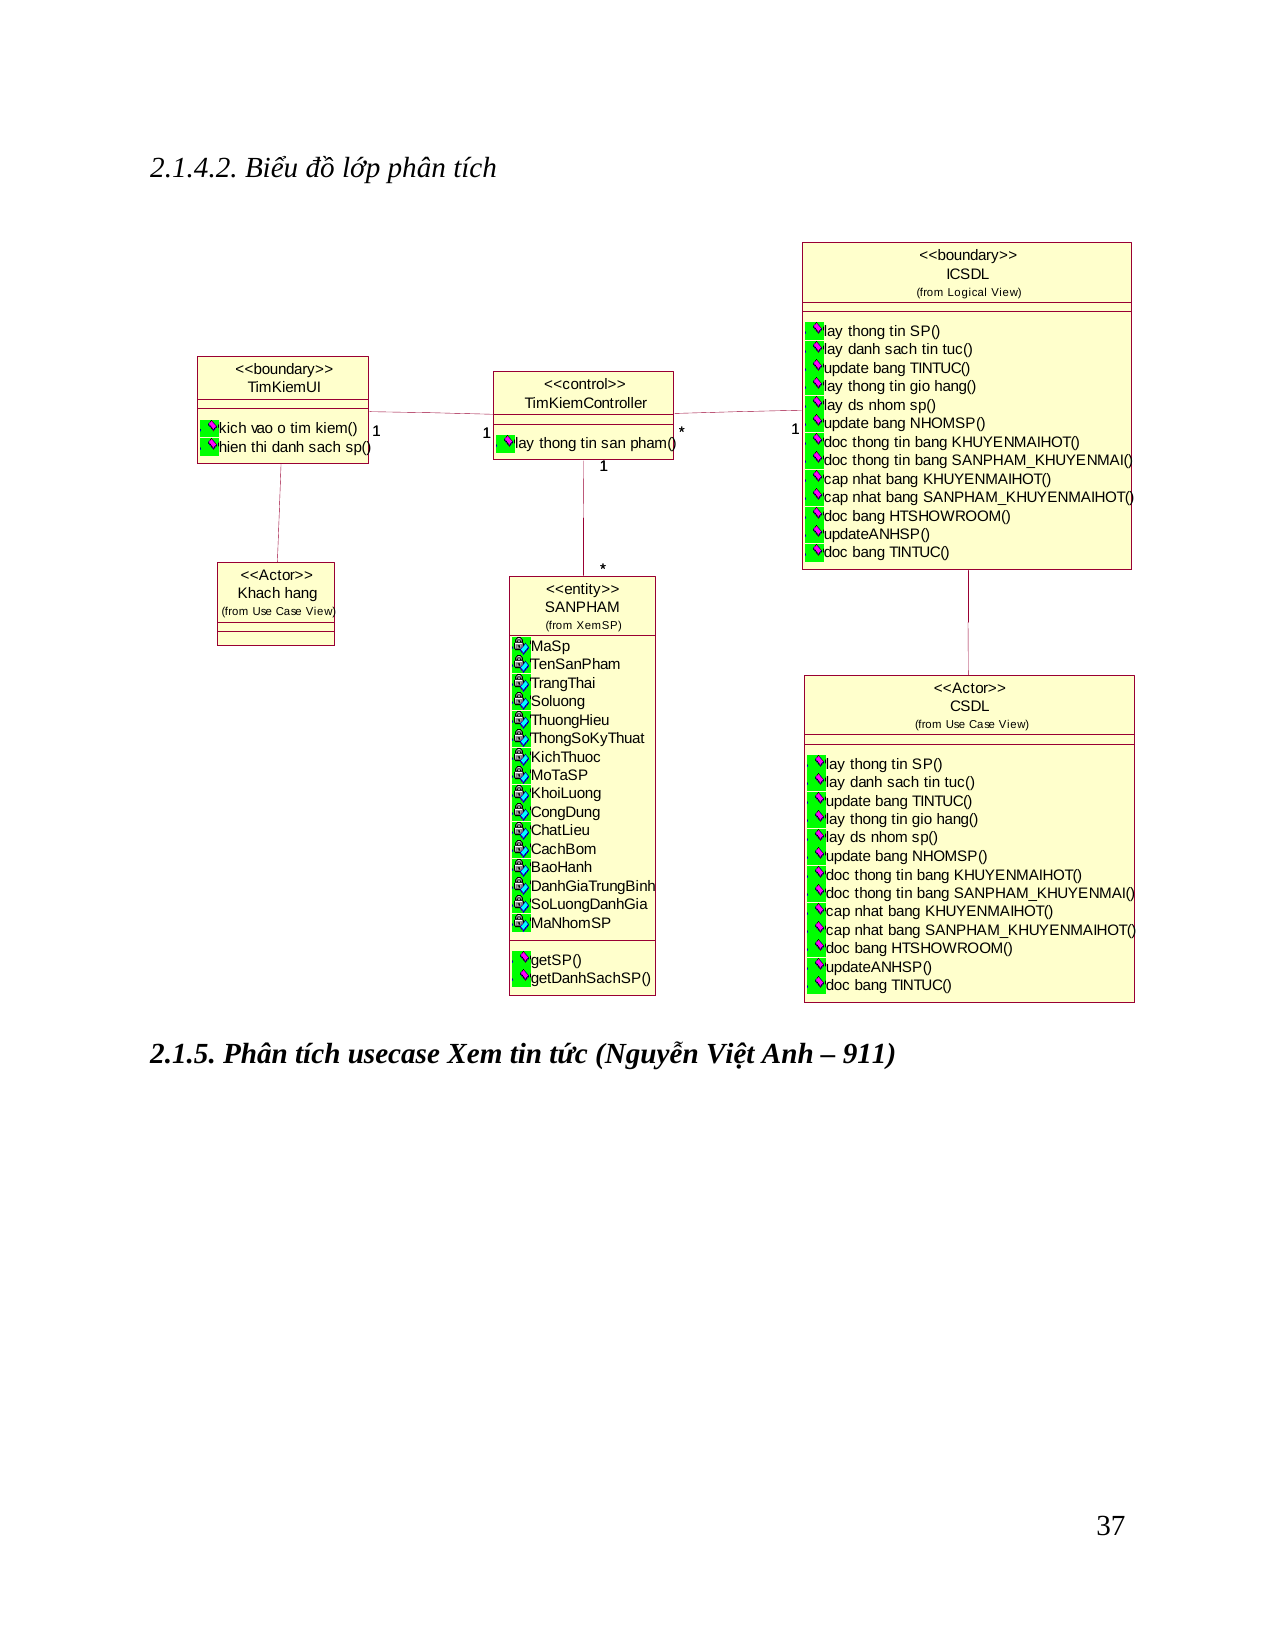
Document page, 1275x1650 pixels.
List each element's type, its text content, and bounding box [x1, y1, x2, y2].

subtitle Phân tích usecase Xem tin tức (Nguyễn Việt Anh – 911) [150, 1036, 1125, 1070]
subtitle Biểu đồ lớp phân tích [150, 150, 1125, 183]
